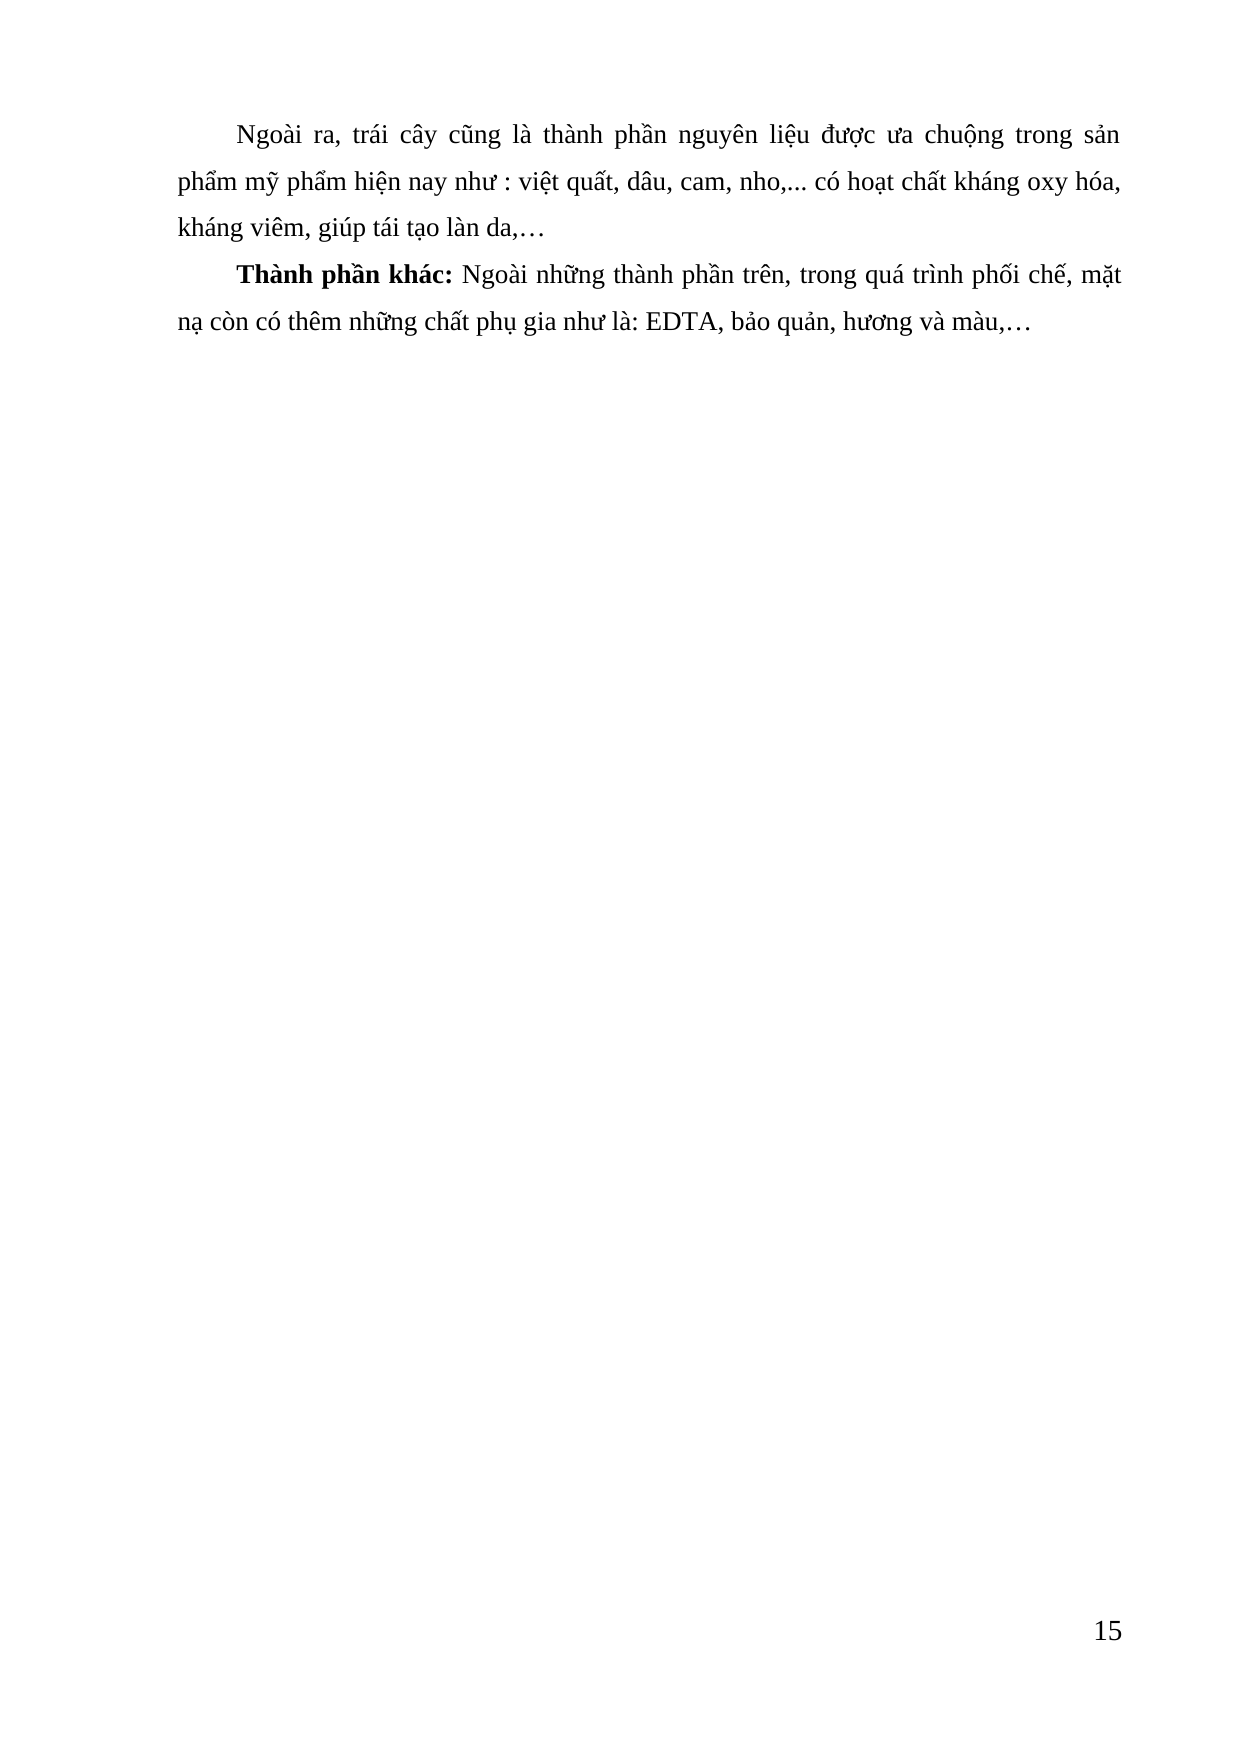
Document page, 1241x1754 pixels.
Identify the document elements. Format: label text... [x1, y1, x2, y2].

text Ngoài ra, trái cây cũng là thành phần nguyên liệu được ưa chuộng trong sản phẩm mỹ phẩm hiện nay như : việt quất, dâu, cam, nho,... có hoạt chất kháng oxy hóa, kháng viêm, giúp tái tạo làn da,… [177, 118, 1122, 243]
text Thành phần khác: Ngoài những thành phần trên, trong quá trình phối chế, mặt nạ còn có thêm những chất phụ gia như là: EDTA, bảo quản, hương và màu,… [177, 258, 1122, 336]
